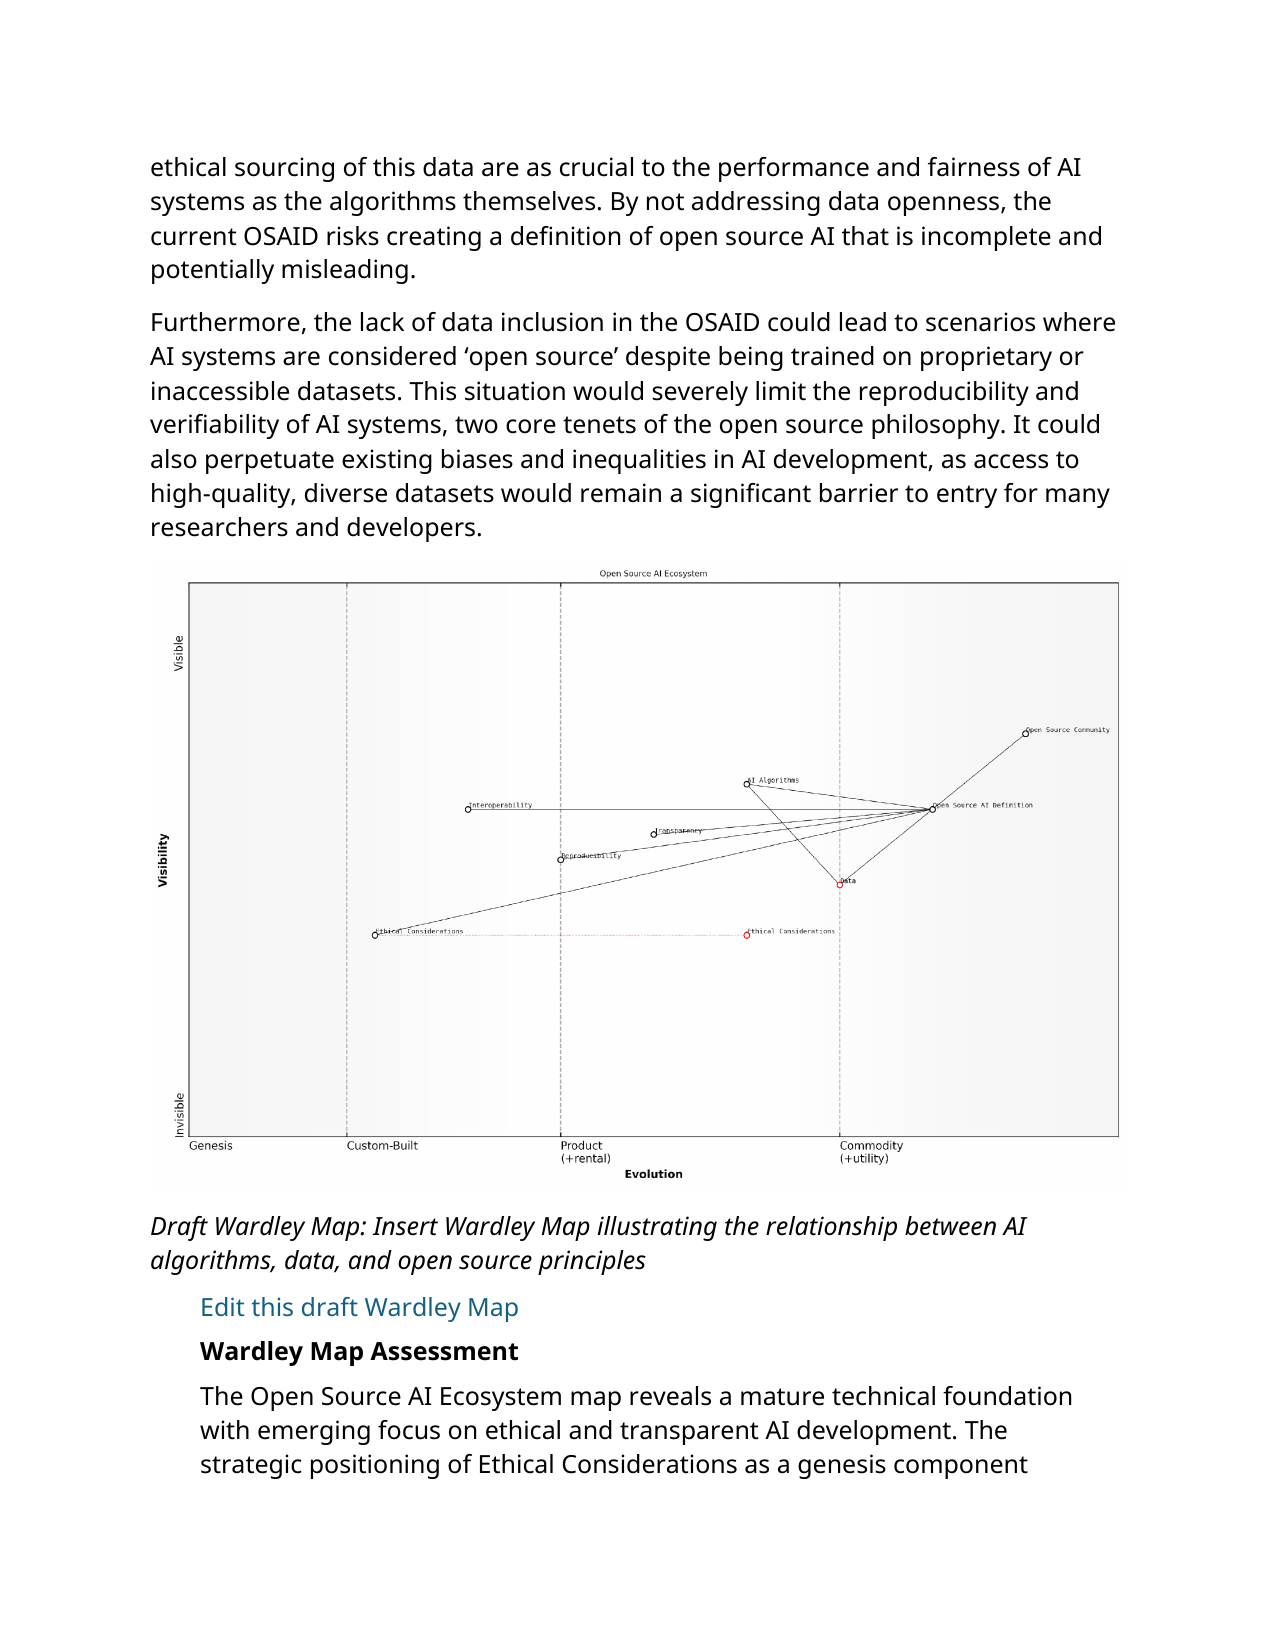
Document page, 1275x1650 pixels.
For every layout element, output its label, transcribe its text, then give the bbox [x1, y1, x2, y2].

text Draft Wardley Map: Insert Wardley Map illustrating the relationship between AI algorithms, data, and open source principles [150, 1209, 1125, 1277]
text Wardley Map Assessment [200, 1334, 1075, 1368]
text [150, 150, 1125, 286]
text Edit this draft Wardley Map [200, 1289, 1075, 1323]
picture [150, 562, 1125, 1188]
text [200, 1378, 1075, 1481]
text Furthermore, the lack of data inclusion in the OSAID could lead to scenarios where AI systems are considered ‘open source’ despite being trained on proprietary or inaccessible datasets. This situation would severely limit the reproducibility and verifiability of AI systems, two core tenets of the open source philosophy. It could also perpetuate existing biases and inequalities in AI development, as access to high-quality, diverse datasets would remain a significant barrier to entry for many researchers and developers. [150, 305, 1125, 543]
